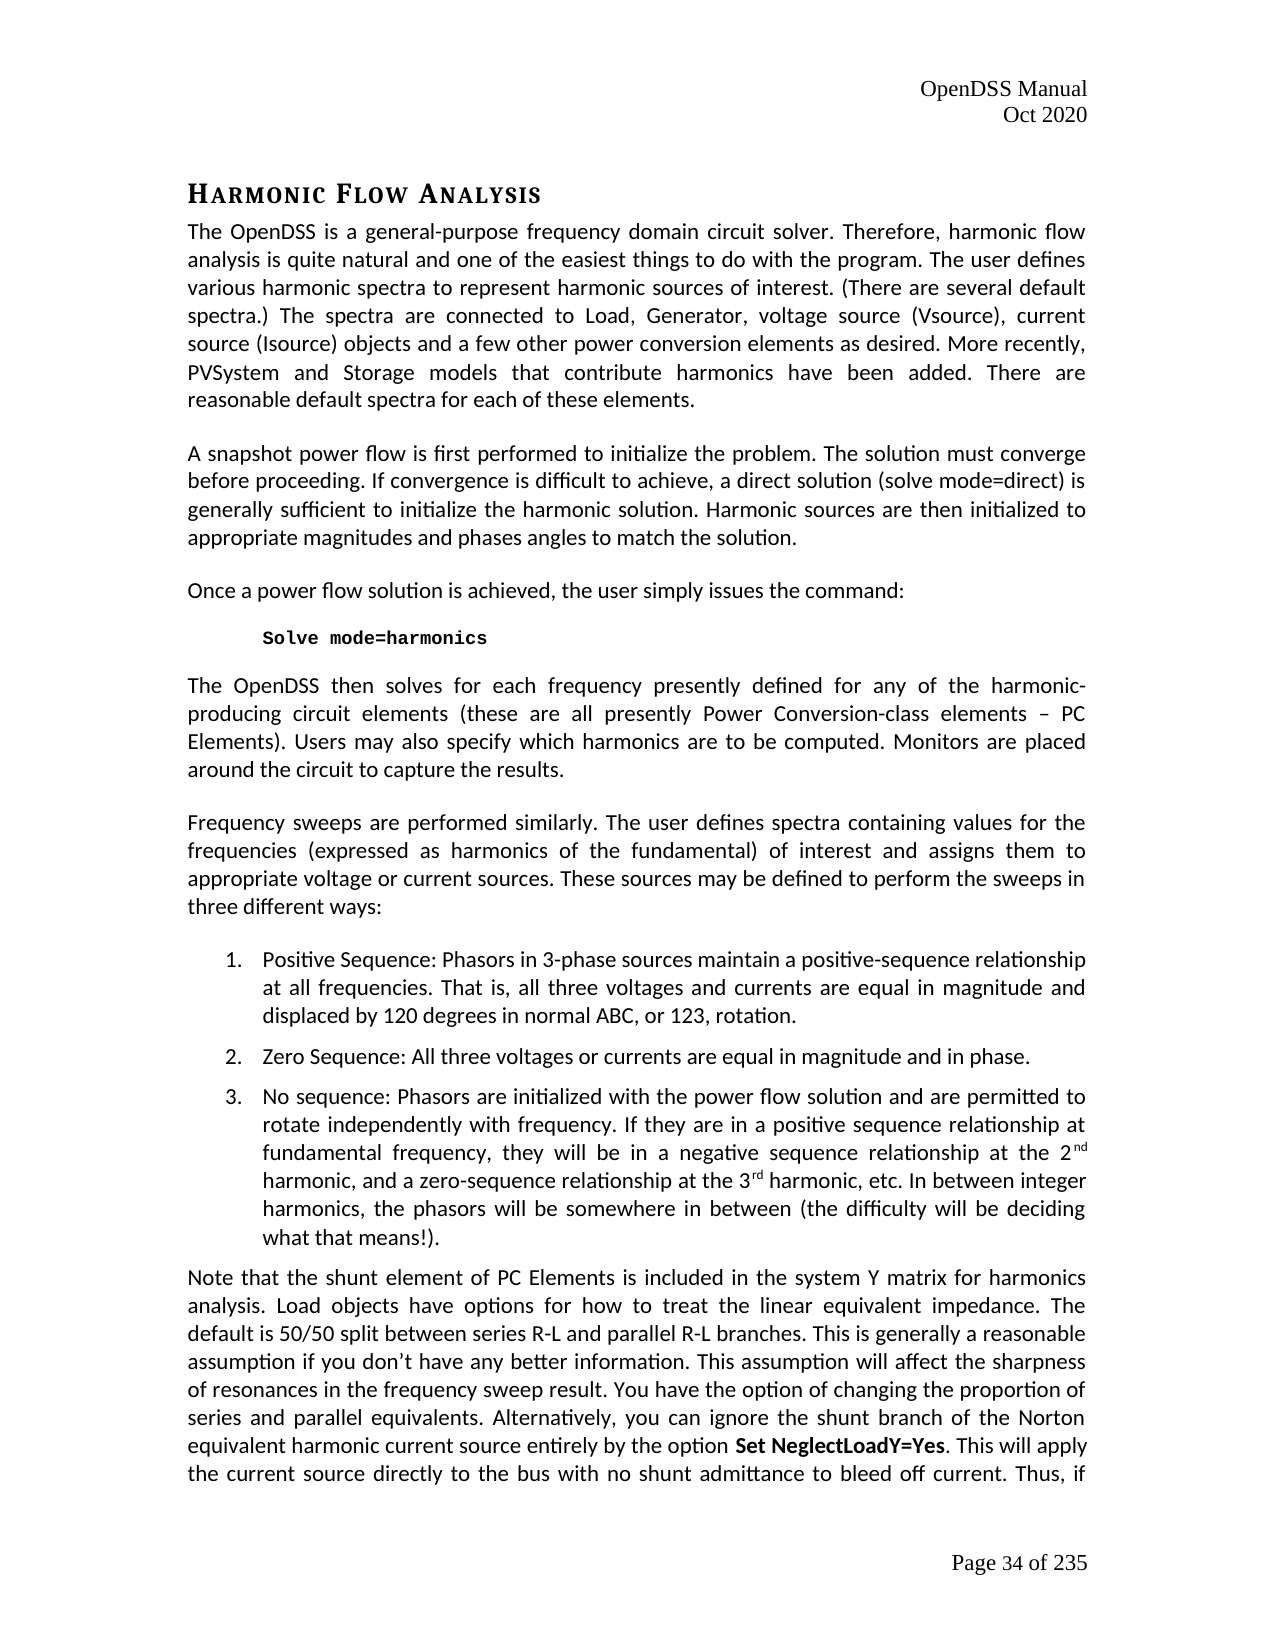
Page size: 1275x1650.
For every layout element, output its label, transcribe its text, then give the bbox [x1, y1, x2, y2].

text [187, 1263, 1087, 1487]
list Positive Sequence: Phasors in 3-phase sources maintain a positive-sequence relationship at all frequencies. That is, all three voltages and currents are equal in magnitude and displaced by 120 degrees in normal ABC, or 123, rotation. [225, 945, 1087, 1029]
text The OpenDSS then solves for each frequency presently defined for any of the harmonic-producing circuit elements (these are all presently Power Conversion-class elements – PC Elements). Users may also specify which harmonics are to be computed. Monitors are placed around the circuit to capture the results. [187, 671, 1087, 783]
subtitle Harmonic Flow Analysis [187, 178, 1087, 211]
text Once a power flow solution is achieved, the user simply issues the command: [187, 576, 1087, 604]
list Zero Sequence: All three voltages or currents are equal in magnitude and in phase. [225, 1042, 1087, 1070]
list No sequence: Phasors are initialized with the power flow solution and are permitted to rotate independently with frequency. If they are in a positive sequence relationship at fundamental frequency, they will be in a negative sequence relationship at the 2nd harmonic, and a zero-sequence relationship at the 3rd harmonic, etc. In between integer harmonics, the phasors will be somewhere in between (the difficulty will be deciding what that means!). [225, 1082, 1087, 1251]
text A snapshot power flow is first performed to initialize the problem. The solution must converge before proceeding. If convergence is difficult to achieve, a direct solution (solve mode=direct) is generally sufficient to initialize the harmonic solution. Harmonic sources are then initialized to appropriate magnitudes and phases angles to match the solution. [187, 439, 1087, 551]
text Frequency sweeps are performed similarly. The user defines spectra containing values for the frequencies (expressed as harmonics of the fundamental) of interest and assigns them to appropriate voltage or current sources. These sources may be defined to perform the sweeps in three different ways: [187, 808, 1087, 920]
text Solve mode=harmonics [187, 629, 1087, 650]
text The OpenDSS is a general-purpose frequency domain circuit solver. Therefore, harmonic flow analysis is quite natural and one of the easiest things to do with the program. The user defines various harmonic spectra to represent harmonic sources of interest. (There are several default spectra.) The spectra are connected to Load, Generator, voltage source (Vsource), current source (Isource) objects and a few other power conversion elements as desired. More recently, PVSystem and Storage models that contribute harmonics have been added. There are reasonable default spectra for each of these elements. [187, 217, 1087, 414]
